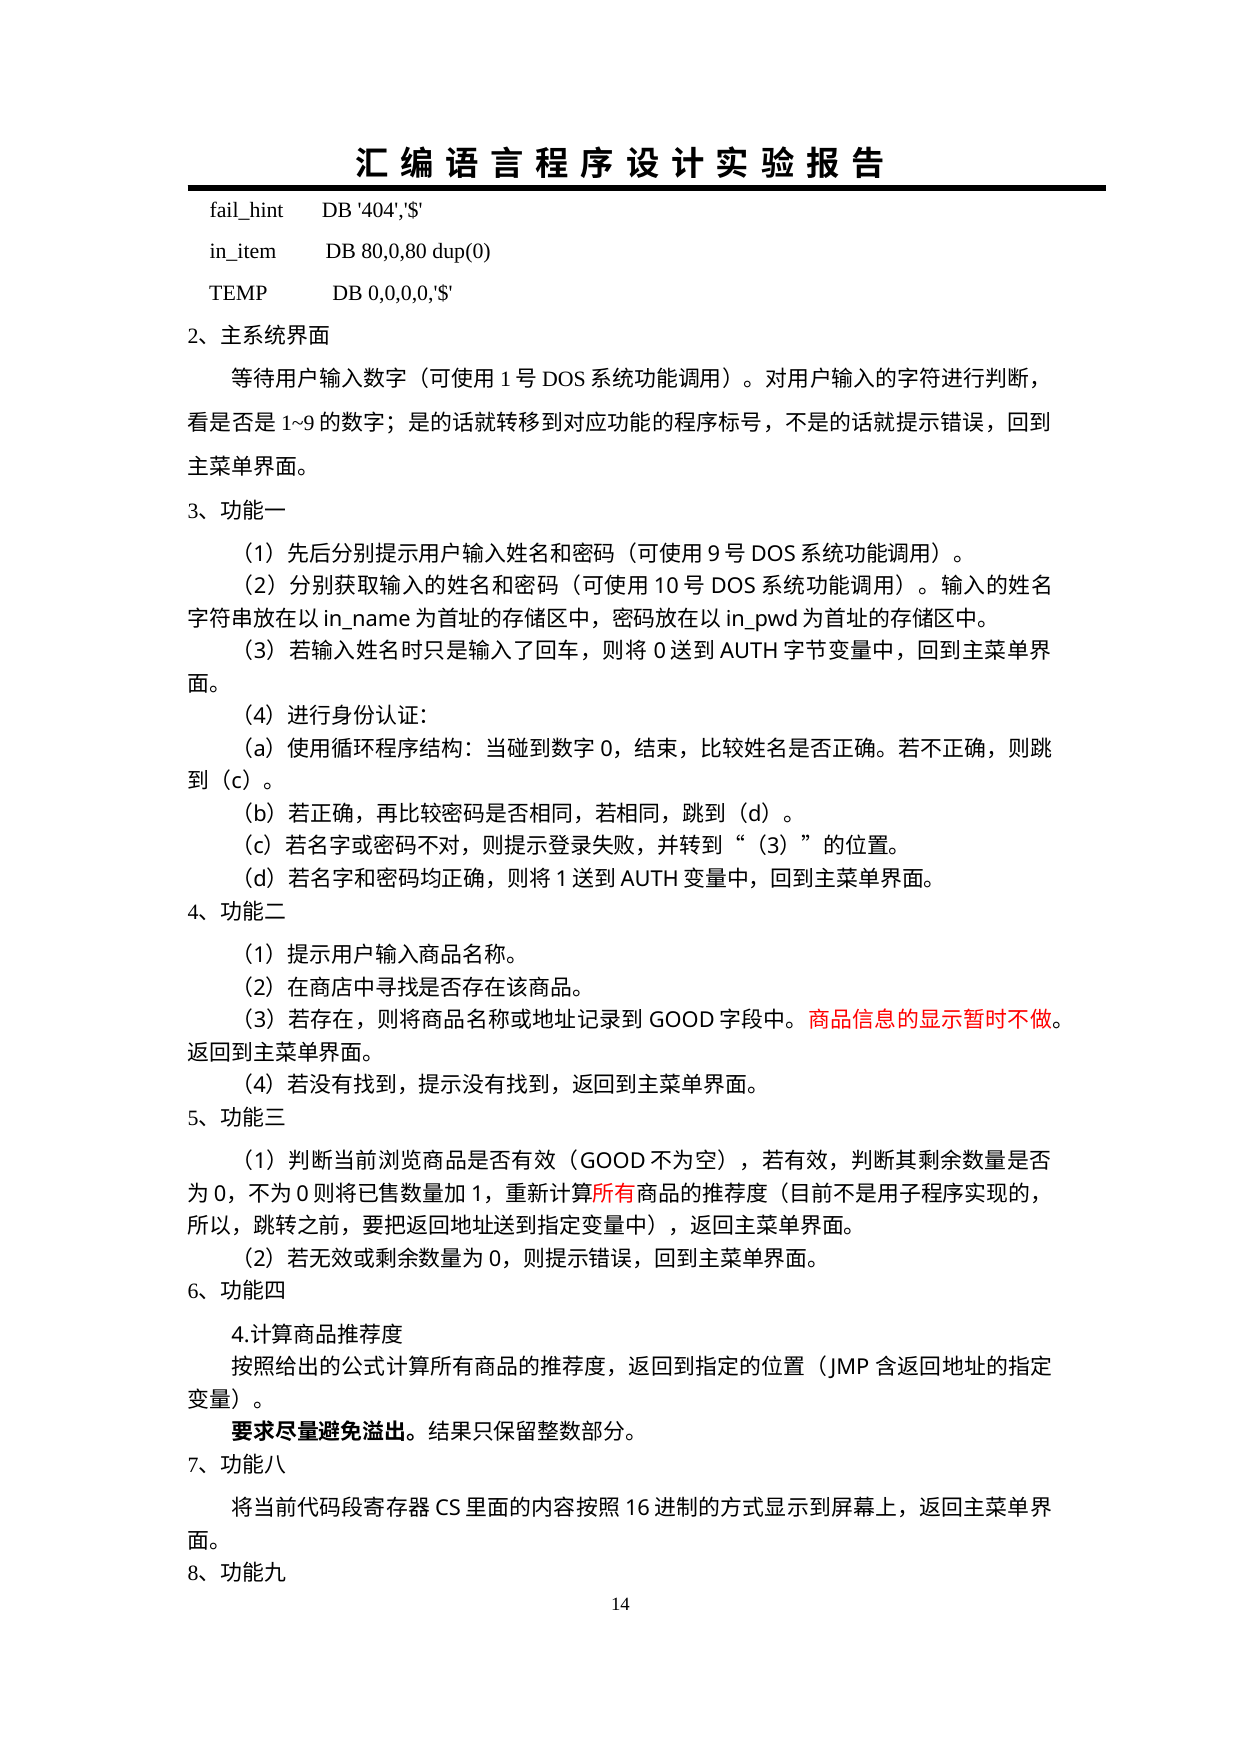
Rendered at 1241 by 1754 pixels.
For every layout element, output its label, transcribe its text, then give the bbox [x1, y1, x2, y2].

text （b）若正确，再比较密码是否相同，若相同，跳到（d）。 [187, 796, 1053, 828]
text （1）先后分别提示用户输入姓名和密码（可使用9号DOS系统功能调用）。 [187, 536, 1053, 568]
text 将当前代码段寄存器CS里面的内容按照16进制的方式显示到屏幕上，返回主菜单界面。 [187, 1490, 1053, 1555]
text （4）进行身份认证： [187, 698, 1053, 731]
text 等待用户输入数字（可使用1号DOS系统功能调用）。对用户输入的字符进行判断，看是否是1~9的数字；是的话就转移到对应功能的程序标号，不是的话就提示错误，回到主菜单界面。 [187, 361, 1053, 481]
text （c）若名字或密码不对，则提示登录失败，并转到“（3）”的位置。 [187, 828, 1053, 861]
text （3）若输入姓名时只是输入了回车，则将0送到AUTH字节变量中，回到主菜单界面。 [187, 633, 1053, 698]
text 8、功能九 [187, 1555, 1053, 1587]
text 7、功能八 [187, 1446, 1053, 1479]
text 4.计算商品推荐度 [187, 1316, 1053, 1349]
text 3、功能一 [187, 492, 1053, 525]
text TEMP DB 0,0,0,0,'$' [187, 276, 1053, 309]
text in_item DB 80,0,80 dup(0) [187, 235, 1053, 267]
text （2）在商店中寻找是否存在该商品。 [187, 969, 1053, 1002]
text （1）提示用户输入商品名称。 [187, 937, 1053, 969]
text 4、功能二 [187, 893, 1053, 926]
text 6、功能四 [187, 1273, 1053, 1305]
text 2、主系统界面 [187, 317, 1053, 350]
text （2）若无效或剩余数量为0，则提示错误，回到主菜单界面。 [187, 1240, 1053, 1273]
text （2）分别获取输入的姓名和密码（可使用10号DOS系统功能调用）。输入的姓名字符串放在以in_name为首址的存储区中，密码放在以in_pwd为首址的存储区中。 [187, 568, 1053, 633]
text （4）若没有找到，提示没有找到，返回到主菜单界面。 [187, 1067, 1053, 1099]
text （3）若存在，则将商品名称或地址记录到GOOD字段中。商品信息的显示暂时不做。返回到主菜单界面。 [187, 1002, 1053, 1067]
text （a）使用循环程序结构：当碰到数字0，结束，比较姓名是否正确。若不正确，则跳到（c）。 [187, 731, 1053, 796]
text 按照给出的公式计算所有商品的推荐度，返回到指定的位置（JMP 含返回地址的指定变量）。 [187, 1349, 1053, 1414]
text （d）若名字和密码均正确，则将1送到AUTH变量中，回到主菜单界面。 [231, 861, 1053, 893]
text （1）判断当前浏览商品是否有效（GOOD不为空），若有效，判断其剩余数量是否为0，不为0则将已售数量加1，重新计算所有商品的推荐度（目前不是用子程序实现的，所以，跳转之前，要把返回地址送到指定变量中），返回主菜单界面。 [187, 1143, 1053, 1240]
text 5、功能三 [187, 1099, 1053, 1132]
text 要求尽量避免溢出。结果只保留整数部分。 [187, 1414, 1053, 1446]
text fail_hint DB '404','$' [187, 194, 1053, 226]
